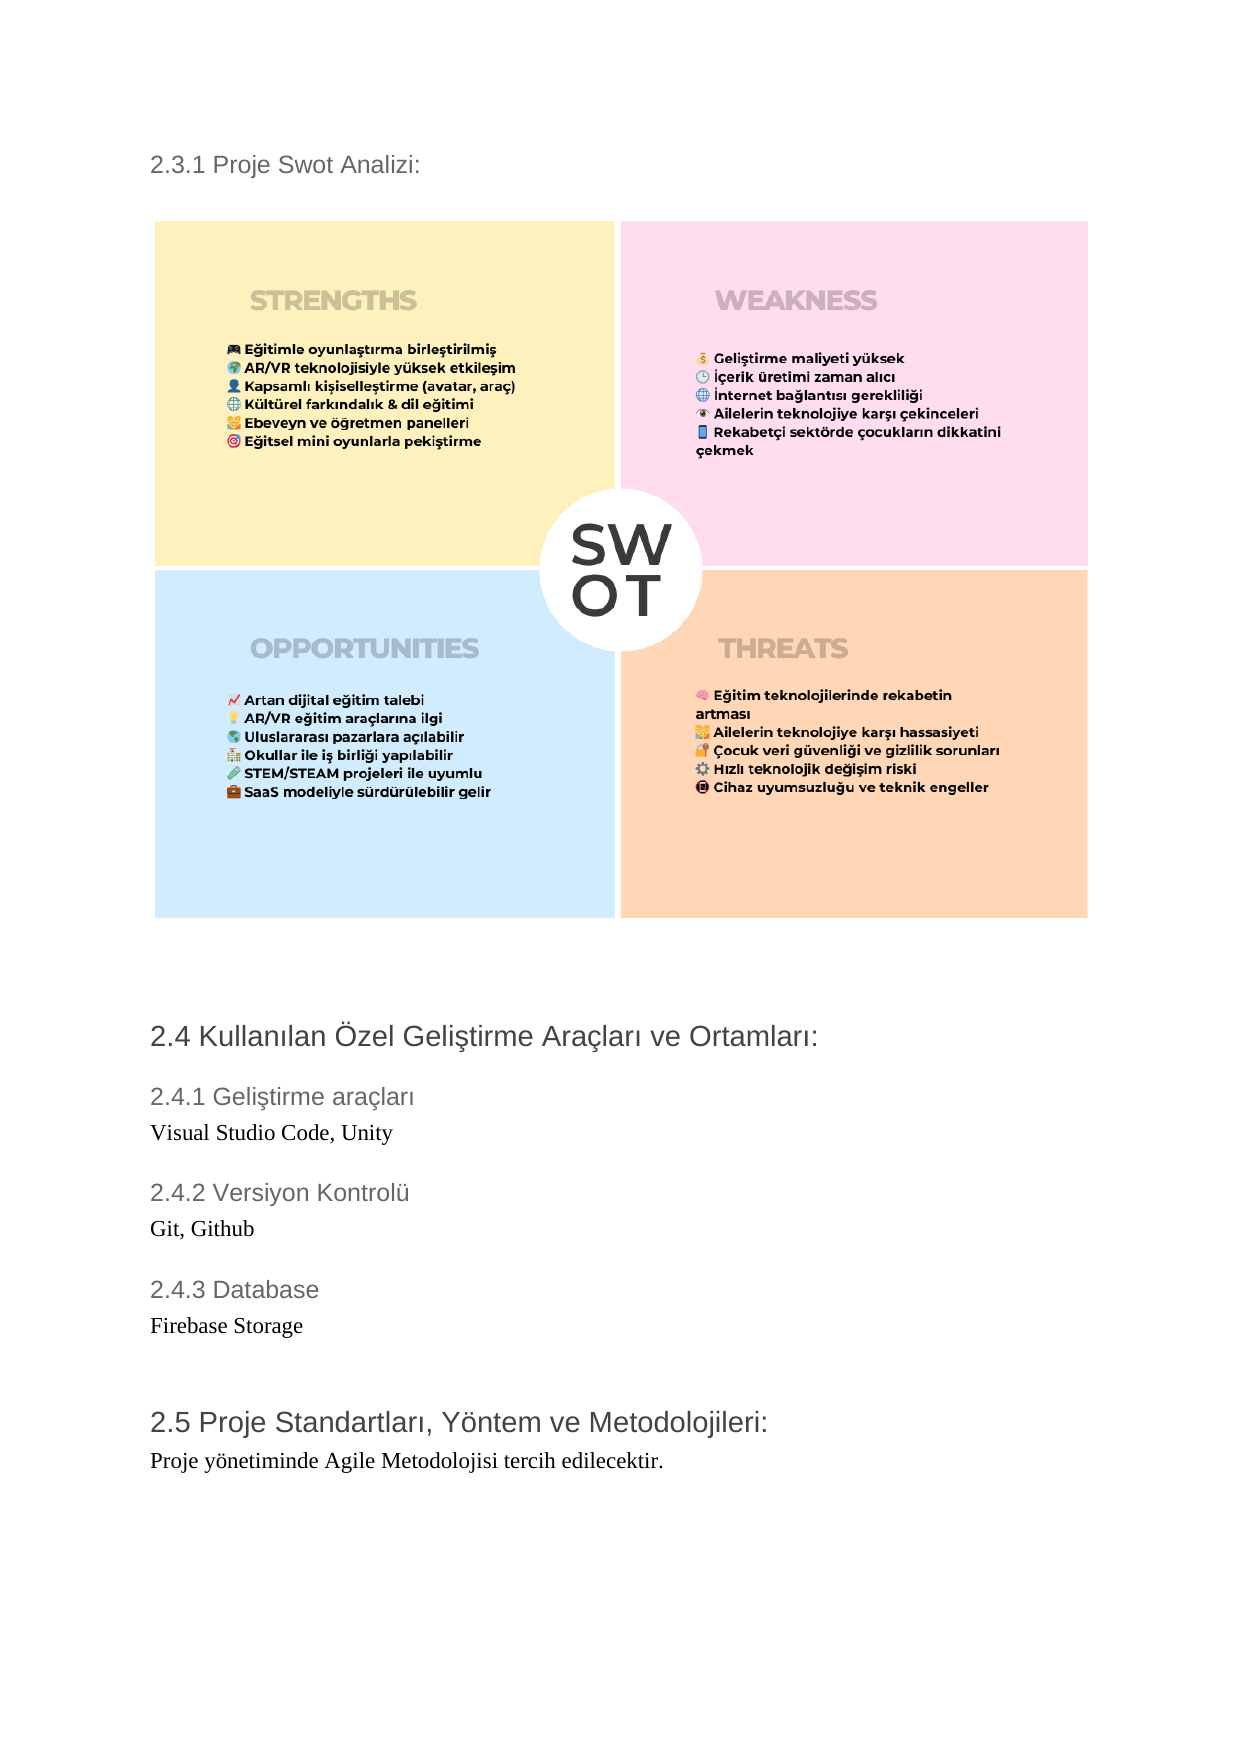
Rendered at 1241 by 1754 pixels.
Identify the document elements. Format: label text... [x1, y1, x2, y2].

subtitle 2.5 Proje Standartları, Yöntem ve Metodolojileri: [150, 1406, 1090, 1439]
text Proje yönetiminde Agile Metodolojisi tercih edilecektir. [150, 1447, 1090, 1474]
subtitle 2.4.3 Database [150, 1275, 1090, 1303]
subtitle 2.4.2 Versiyon Kontrolü [150, 1178, 1090, 1207]
subtitle 2.3.1 Proje Swot Analizi: [150, 150, 1090, 179]
subtitle 2.4 Kullanılan Özel Geliştirme Araçları ve Ortamları: [150, 1019, 1090, 1053]
subtitle 2.4.1 Geliştirme araçları [150, 1082, 1090, 1111]
text Firebase Storage [150, 1312, 1090, 1338]
picture [150, 217, 1091, 922]
text Visual Studio Code, Unity [150, 1119, 1090, 1145]
text Git, Github [150, 1215, 1090, 1242]
